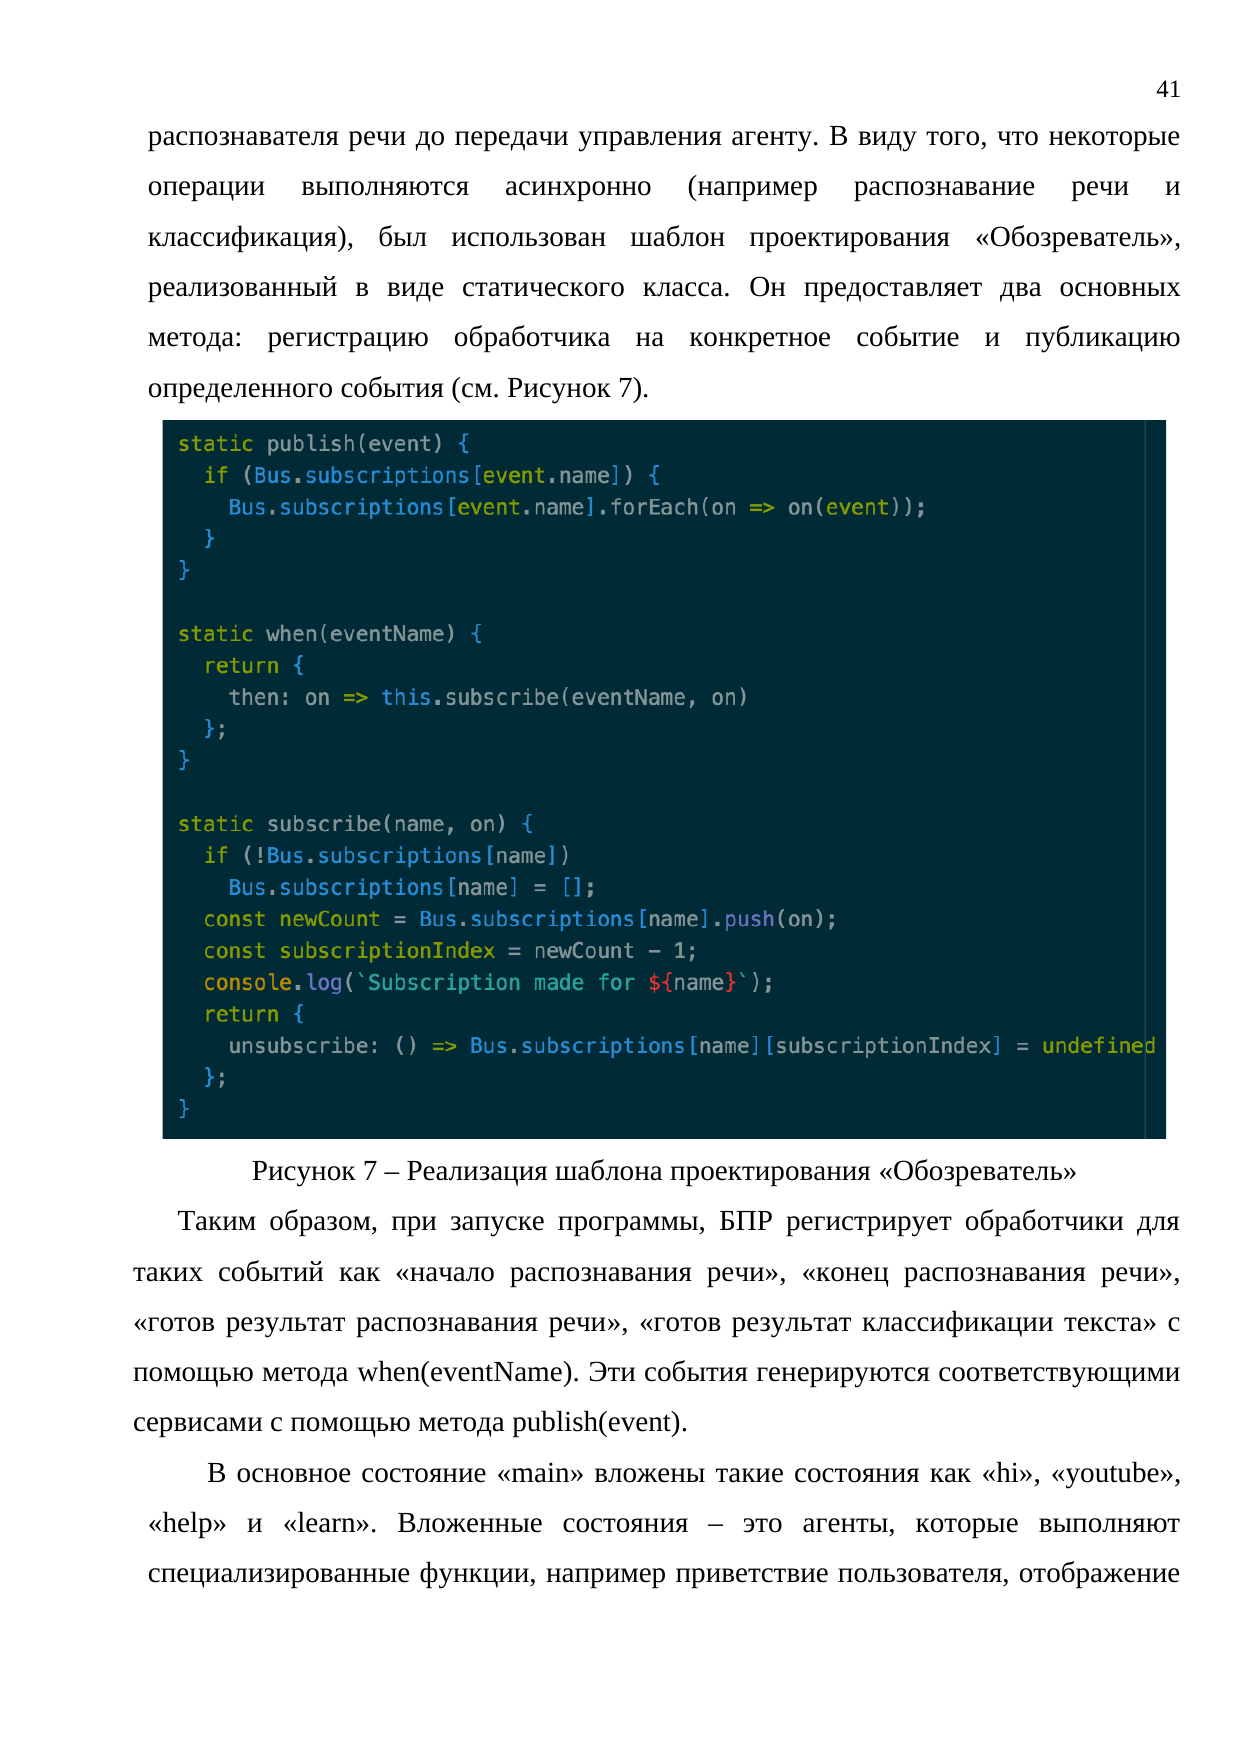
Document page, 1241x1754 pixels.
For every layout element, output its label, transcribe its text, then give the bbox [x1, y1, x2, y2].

picture [396, 974, 404, 989]
picture [626, 978, 630, 989]
picture [307, 880, 313, 894]
picture [217, 817, 226, 830]
picture [231, 1042, 235, 1053]
picture [421, 978, 430, 990]
picture [535, 978, 543, 989]
picture [1082, 1044, 1092, 1053]
picture [230, 690, 239, 704]
picture [308, 974, 316, 989]
picture [331, 631, 341, 639]
picture [244, 915, 251, 922]
picture [460, 978, 469, 993]
picture [688, 915, 697, 925]
picture [498, 503, 506, 514]
picture [294, 915, 303, 923]
picture [206, 467, 214, 482]
picture [573, 693, 580, 703]
picture [893, 1042, 901, 1052]
picture [472, 503, 481, 514]
picture [281, 978, 291, 990]
picture [527, 471, 532, 482]
picture [560, 974, 569, 990]
picture [383, 626, 391, 639]
picture [573, 978, 583, 988]
picture [803, 1037, 809, 1052]
picture [449, 625, 453, 638]
picture [180, 440, 188, 451]
picture [843, 1042, 850, 1052]
picture [485, 820, 492, 830]
picture [385, 471, 389, 482]
picture [320, 820, 327, 830]
picture [840, 503, 850, 514]
picture [650, 915, 659, 925]
picture [370, 442, 380, 449]
picture [243, 662, 248, 673]
picture [409, 978, 416, 984]
picture [319, 978, 325, 989]
picture [231, 500, 237, 514]
picture [334, 1042, 341, 1052]
picture [1069, 1044, 1074, 1053]
picture [612, 501, 620, 514]
picture [765, 911, 773, 925]
picture [588, 915, 592, 925]
picture [497, 885, 506, 892]
picture [472, 1038, 478, 1052]
picture [700, 978, 704, 989]
picture [217, 627, 226, 640]
picture [398, 503, 402, 514]
picture [233, 658, 239, 672]
picture [294, 630, 303, 637]
picture [383, 978, 388, 990]
picture [655, 694, 659, 704]
picture [600, 974, 608, 989]
picture [903, 1042, 910, 1050]
picture [510, 853, 519, 862]
picture [510, 978, 519, 989]
picture [536, 468, 544, 482]
picture [217, 1011, 221, 1021]
picture [383, 441, 389, 450]
picture [853, 503, 863, 514]
picture [217, 978, 227, 990]
picture [778, 1044, 785, 1052]
picture [434, 630, 443, 639]
picture [510, 500, 519, 512]
picture [460, 883, 468, 894]
picture [486, 974, 494, 989]
picture [410, 820, 417, 830]
picture [420, 630, 431, 640]
picture [663, 973, 669, 990]
picture [436, 434, 440, 452]
picture [650, 500, 659, 514]
picture [434, 820, 443, 830]
picture [420, 820, 431, 830]
picture [396, 820, 404, 830]
picture [573, 503, 580, 513]
picture [536, 503, 543, 514]
picture [307, 630, 316, 640]
picture [358, 816, 364, 830]
picture [231, 978, 239, 989]
picture [243, 978, 250, 984]
picture [616, 693, 620, 704]
picture [434, 943, 442, 957]
picture [1148, 1037, 1154, 1052]
picture [739, 1044, 748, 1050]
picture [394, 626, 399, 640]
picture [471, 820, 481, 830]
picture [256, 912, 264, 925]
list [148, 1455, 1181, 1589]
picture [232, 820, 236, 830]
picture [588, 697, 594, 704]
picture [676, 943, 684, 957]
text Таким образом, при запуске программы, БПР регистрирует обработчики для таких событий как «начало распознавания речи», «конец распознавания речи», «готов результат распознавания речи», «готов результат классификации текста» c помощью метода when(eventName). Эти события генерируются соответствующими сервисами с помощью метода publish(event). [133, 1203, 1181, 1438]
picture [383, 881, 391, 894]
picture [180, 820, 188, 830]
picture [383, 691, 391, 704]
picture [550, 503, 557, 514]
picture [1109, 1042, 1117, 1052]
picture [426, 503, 430, 513]
picture [485, 471, 494, 483]
picture [230, 1007, 239, 1021]
picture [625, 1039, 632, 1050]
picture [1057, 1042, 1064, 1052]
picture [536, 689, 542, 704]
picture [650, 974, 657, 992]
picture [701, 1042, 710, 1052]
picture [386, 943, 391, 957]
picture [357, 1044, 367, 1050]
picture [713, 978, 723, 988]
picture [803, 503, 811, 514]
picture [485, 503, 492, 514]
picture [855, 1042, 862, 1052]
picture [231, 915, 239, 925]
picture [321, 440, 329, 450]
picture [370, 947, 380, 962]
picture [231, 880, 237, 894]
picture [334, 820, 341, 830]
picture [206, 440, 213, 450]
picture [795, 1042, 799, 1052]
picture [625, 690, 632, 704]
picture [816, 1042, 823, 1051]
picture [331, 915, 338, 925]
picture [319, 912, 323, 925]
picture [943, 1042, 951, 1052]
picture [1072, 1037, 1078, 1052]
picture [221, 847, 227, 862]
picture [421, 436, 429, 450]
picture [258, 1010, 265, 1021]
picture [357, 631, 367, 639]
picture [662, 693, 672, 704]
picture [636, 690, 641, 704]
picture [371, 630, 379, 640]
picture [311, 948, 316, 958]
picture [243, 1042, 250, 1052]
picture [192, 816, 201, 830]
picture [472, 975, 480, 989]
picture [930, 1038, 938, 1052]
picture [295, 947, 299, 958]
picture [560, 503, 570, 514]
picture [486, 948, 492, 955]
picture [789, 503, 799, 514]
picture [599, 471, 608, 482]
picture [1044, 1042, 1049, 1053]
picture [346, 820, 351, 830]
picture [409, 985, 417, 990]
picture [484, 883, 492, 894]
picture [206, 630, 213, 640]
picture [243, 948, 251, 958]
picture [410, 630, 417, 640]
picture [217, 437, 226, 450]
picture [474, 885, 481, 894]
picture [320, 693, 328, 704]
picture [586, 471, 592, 482]
picture [307, 500, 313, 514]
picture [471, 948, 481, 955]
picture [512, 693, 520, 704]
picture [726, 1042, 734, 1052]
picture [574, 912, 581, 925]
picture [282, 948, 290, 957]
picture [412, 948, 418, 958]
picture [879, 1039, 887, 1052]
picture [346, 633, 352, 640]
picture [309, 693, 316, 705]
picture [500, 978, 506, 988]
picture [273, 1010, 278, 1021]
picture [576, 473, 582, 482]
picture [281, 915, 290, 925]
list Рисунок 7 – Реализация шаблона проектирования «Обозреватель» [148, 1153, 1181, 1187]
picture [642, 690, 646, 704]
picture [449, 974, 455, 989]
picture [305, 915, 316, 925]
picture [397, 947, 405, 957]
picture [500, 472, 506, 482]
picture [231, 440, 240, 450]
picture [206, 852, 214, 862]
picture [267, 625, 290, 640]
picture [878, 500, 887, 514]
picture [358, 915, 367, 925]
picture [611, 978, 621, 990]
picture [221, 948, 227, 958]
picture [281, 440, 286, 451]
picture [370, 974, 379, 990]
picture [256, 468, 263, 482]
picture [370, 820, 380, 830]
picture [627, 943, 632, 957]
picture [459, 503, 469, 513]
picture [217, 915, 227, 925]
picture [400, 626, 404, 640]
picture [398, 883, 402, 894]
picture [258, 943, 264, 957]
picture [675, 915, 684, 925]
picture [270, 974, 278, 989]
picture [664, 503, 671, 514]
picture [192, 436, 201, 450]
picture [281, 1037, 290, 1053]
picture [273, 693, 277, 704]
picture [957, 1037, 963, 1052]
picture [269, 848, 275, 862]
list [148, 118, 1181, 403]
picture [217, 662, 227, 673]
picture [803, 915, 811, 925]
picture [664, 915, 671, 925]
picture [359, 947, 367, 957]
picture [232, 630, 236, 640]
picture [565, 471, 570, 482]
picture [332, 978, 340, 992]
picture [192, 626, 201, 639]
picture [1095, 1037, 1103, 1052]
picture [426, 883, 430, 894]
picture [616, 915, 620, 925]
picture [243, 689, 251, 704]
picture [322, 1042, 329, 1052]
picture [218, 467, 227, 482]
picture [689, 499, 697, 514]
picture [332, 440, 340, 449]
picture [789, 915, 799, 925]
picture [1121, 1042, 1142, 1052]
picture [550, 978, 557, 989]
picture [472, 689, 481, 704]
picture [308, 435, 316, 450]
picture [370, 912, 379, 924]
picture [498, 911, 504, 925]
picture [548, 944, 580, 958]
picture [510, 471, 520, 483]
picture [409, 440, 415, 450]
picture [206, 820, 213, 830]
picture [690, 978, 697, 989]
picture [713, 1043, 722, 1052]
picture [180, 630, 188, 640]
picture [383, 500, 391, 513]
picture [269, 440, 275, 455]
picture [357, 695, 367, 702]
